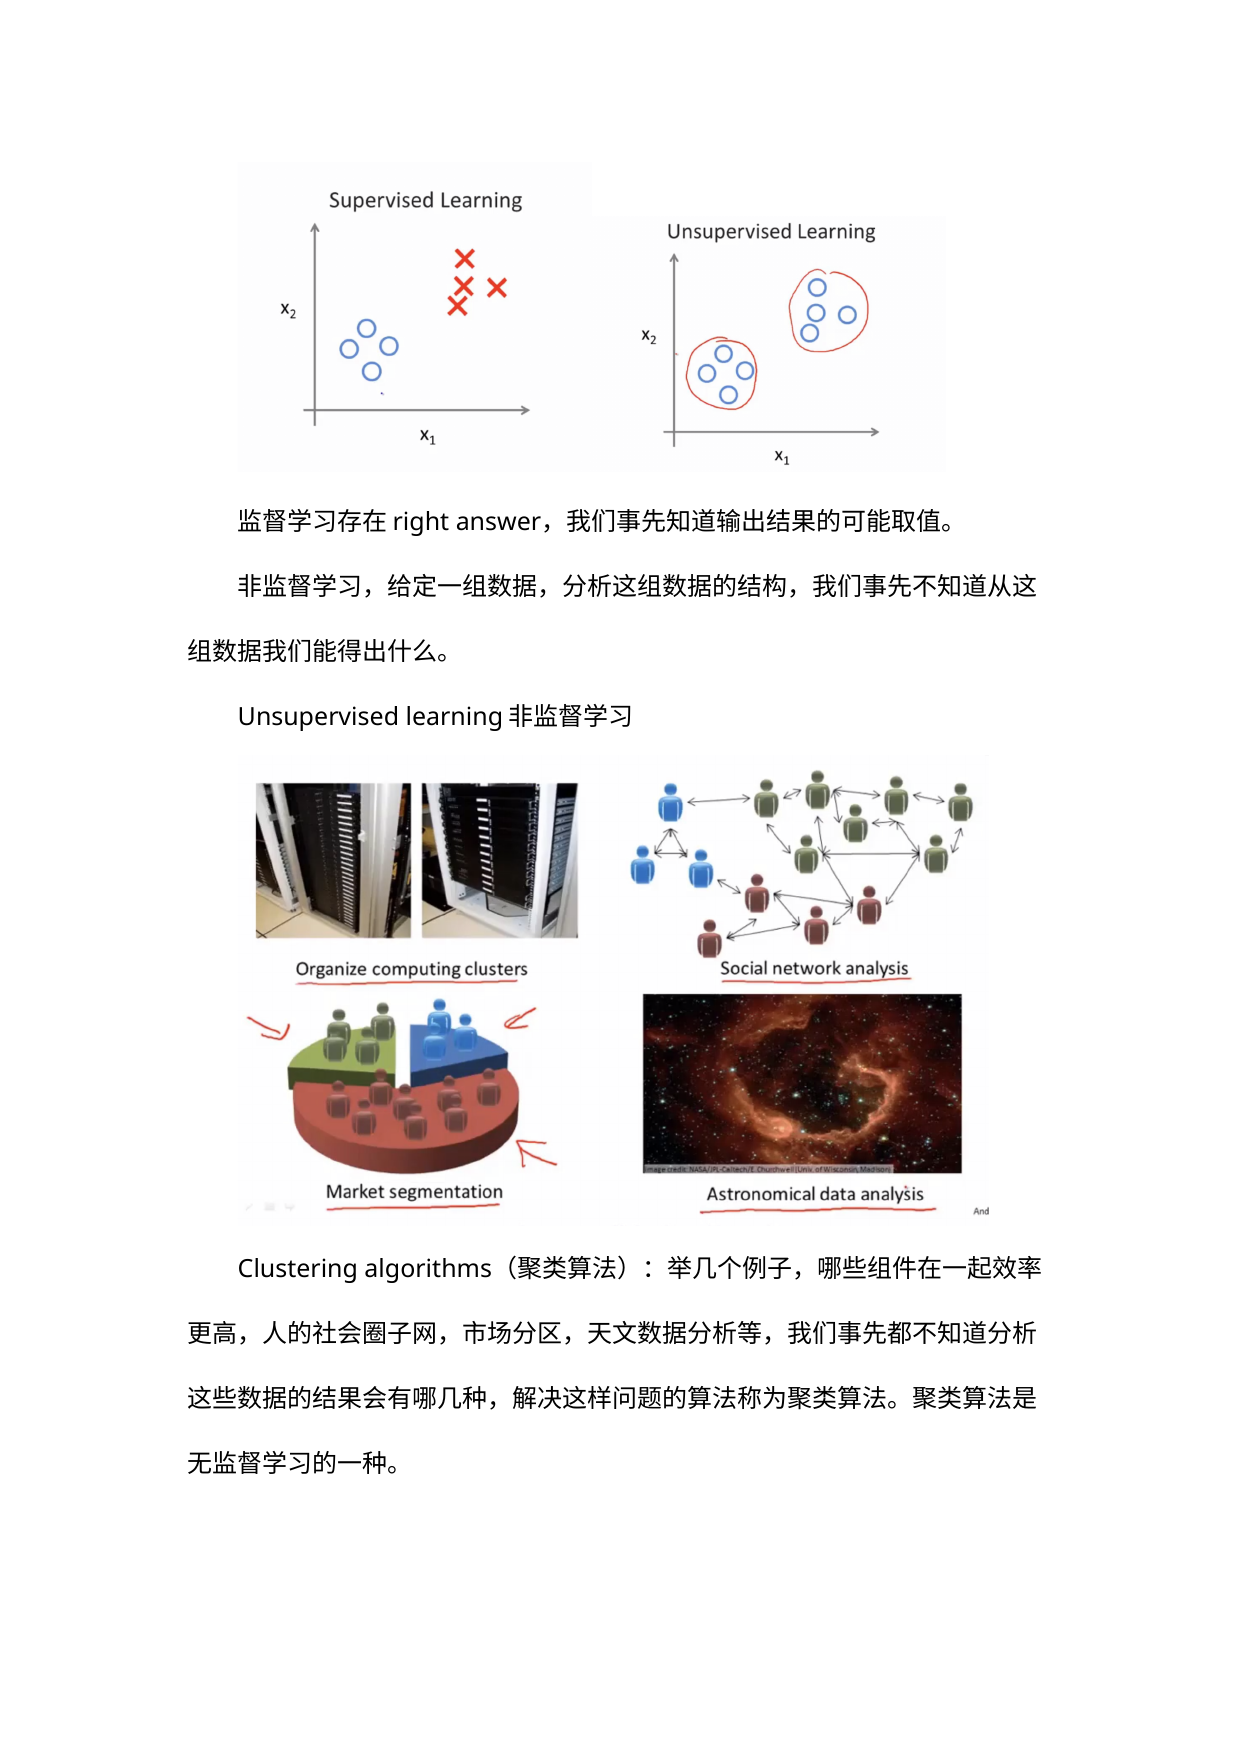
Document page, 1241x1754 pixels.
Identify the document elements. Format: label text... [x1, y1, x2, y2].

text Unsupervised learning非监督学习 [187, 682, 1053, 747]
text 监督学习存在right answer，我们事先知道输出结果的可能取值。 [187, 487, 1053, 552]
picture [237, 162, 947, 472]
text 非监督学习，给定一组数据，分析这组数据的结构，我们事先不知道从这组数据我们能得出什么。 [187, 552, 1053, 682]
text Clustering algorithms（聚类算法）：举几个例子，哪些组件在一起效率更高，人的社会圈子网，市场分区，天文数据分析等，我们事先都不知道分析这些数据的结果会有哪几种，解决这样问题的算法称为聚类算法。聚类算法是无监督学习的一种。 [187, 1234, 1053, 1494]
picture [237, 755, 989, 1226]
